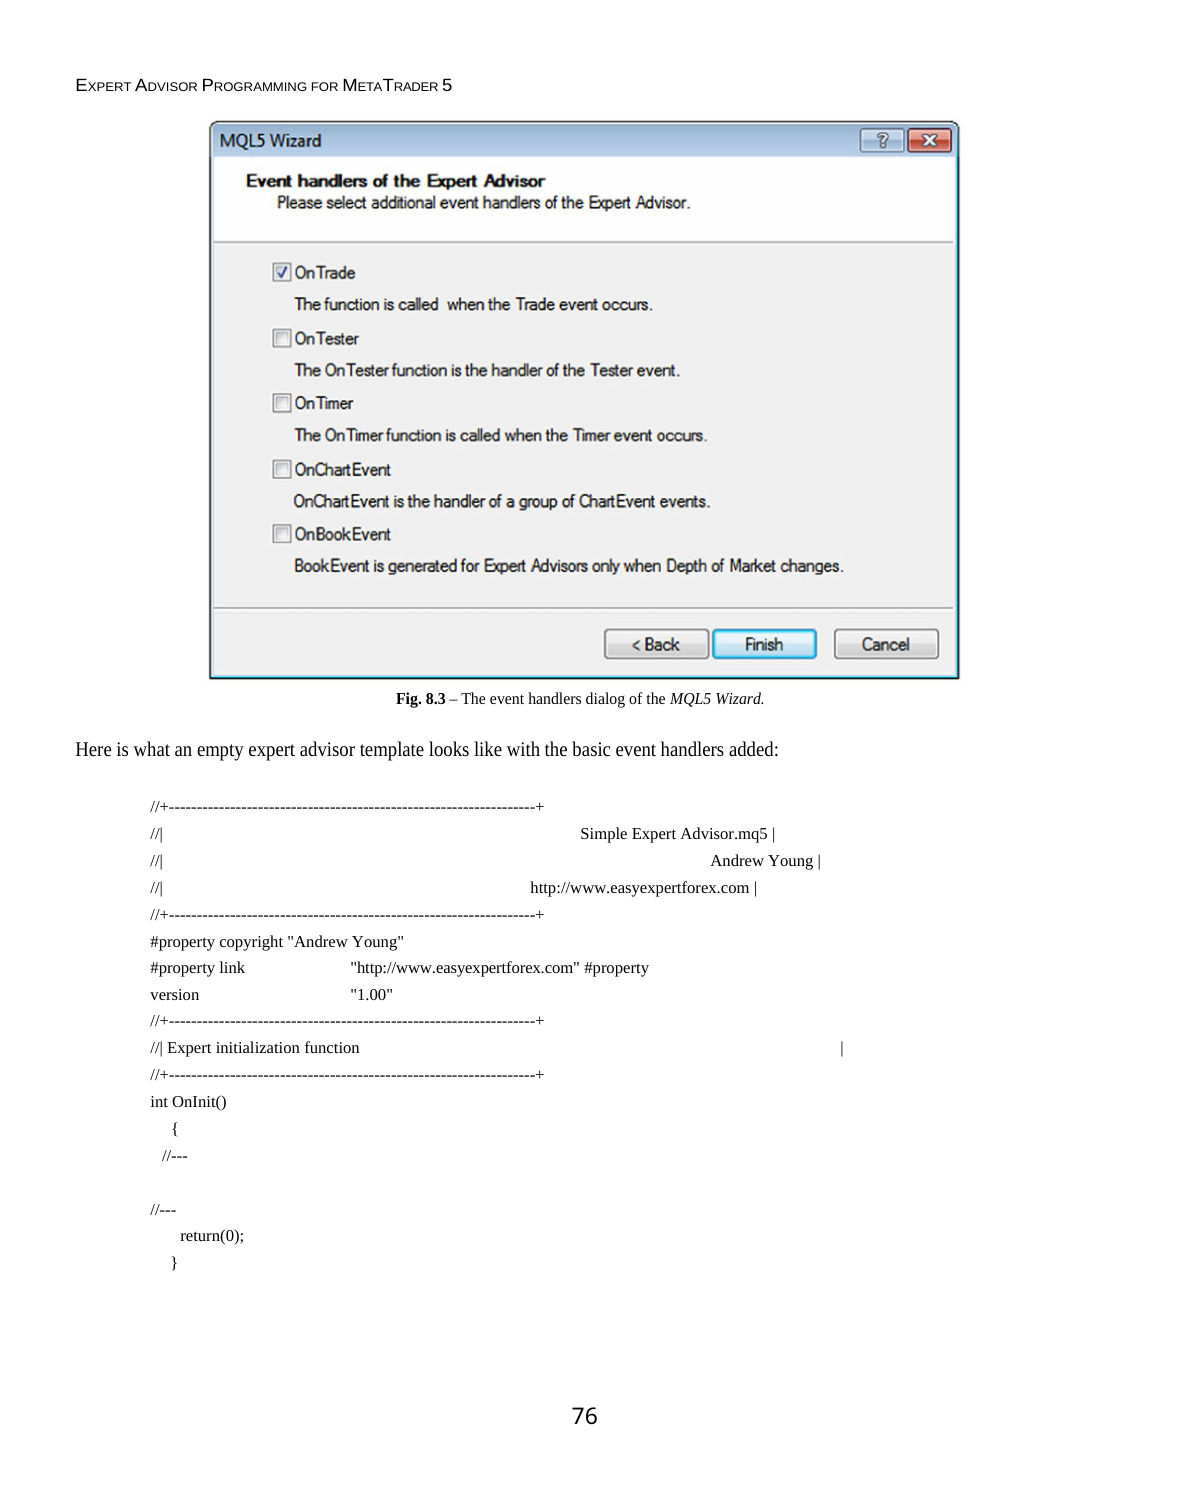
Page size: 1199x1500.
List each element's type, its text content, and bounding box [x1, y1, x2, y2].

text //| Andrew Young | [150, 851, 1199, 870]
text //+------------------------------------------------------------------+ [150, 797, 1199, 816]
text //+------------------------------------------------------------------+ [150, 904, 1199, 923]
picture [206, 118, 964, 684]
text Here is what an empty expert advisor template looks like with the basic event handlers added: [75, 737, 1199, 761]
text #property link "http://www.easyexpertforex.com" #property version "1.00" [150, 958, 669, 1004]
text //--- [111, 1146, 239, 1165]
text //+------------------------------------------------------------------+ [150, 1065, 1199, 1084]
text } [170, 1253, 1199, 1272]
text //--- [150, 1199, 1199, 1219]
text //| Expert initialization function | [150, 1038, 1199, 1057]
text { [0, 1119, 349, 1138]
text //+------------------------------------------------------------------+ [150, 1012, 1199, 1030]
text int OnInit() [150, 1092, 1199, 1111]
text #property copyright "Andrew Young" [150, 931, 1199, 951]
text //| http://www.easyexpertforex.com | [150, 878, 1199, 897]
text Fig. 8.3 – The event handlers dialog of the MQL5 Wizard. [74, 689, 1086, 708]
text return(0); [180, 1226, 1199, 1245]
text //| Simple Expert Advisor.mq5 | [150, 824, 1199, 843]
